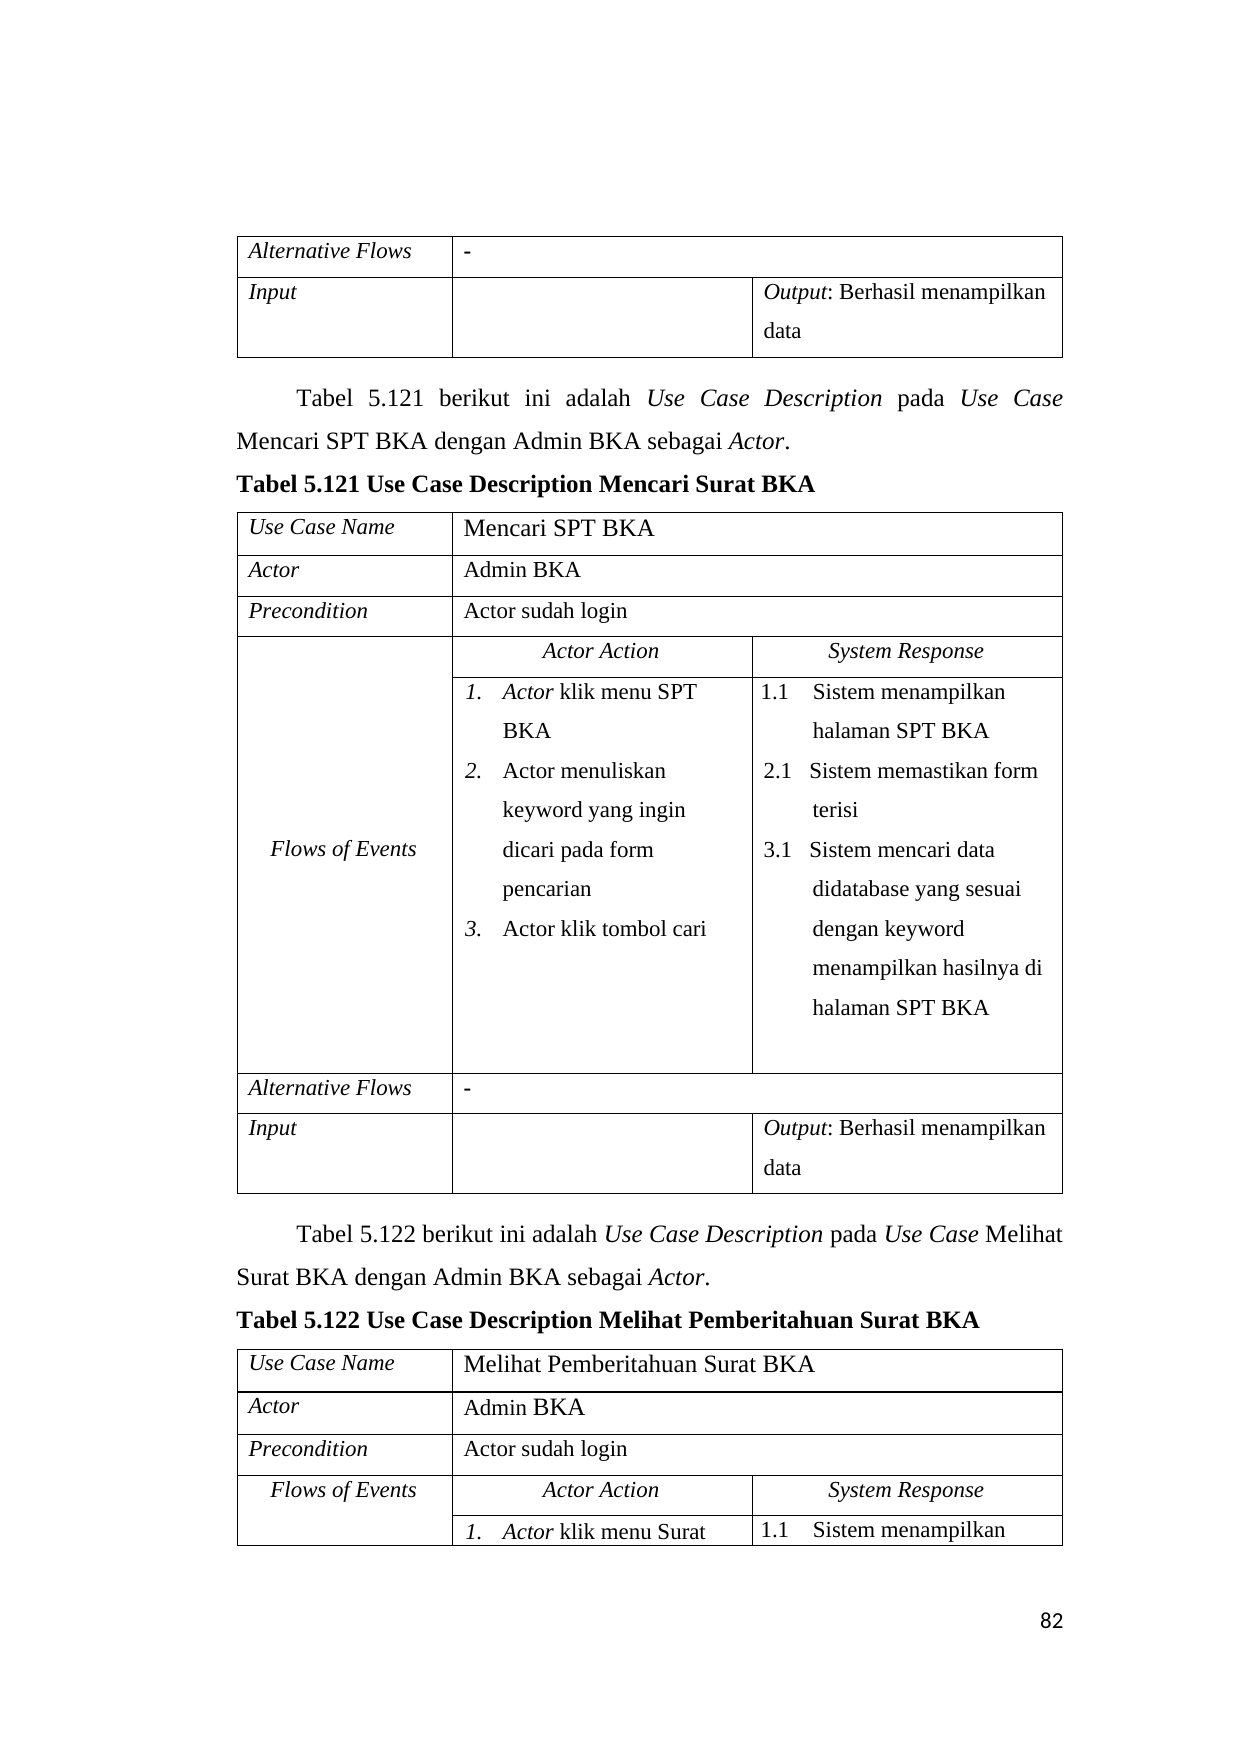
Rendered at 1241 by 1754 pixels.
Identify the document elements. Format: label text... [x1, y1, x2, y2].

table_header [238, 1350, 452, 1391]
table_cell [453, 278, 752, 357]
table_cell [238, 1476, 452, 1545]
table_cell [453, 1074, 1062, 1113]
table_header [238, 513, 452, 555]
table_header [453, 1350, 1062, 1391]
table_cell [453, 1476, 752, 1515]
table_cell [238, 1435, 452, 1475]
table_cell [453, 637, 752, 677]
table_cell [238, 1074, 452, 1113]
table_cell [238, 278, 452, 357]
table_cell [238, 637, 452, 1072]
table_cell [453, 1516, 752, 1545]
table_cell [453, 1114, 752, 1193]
text Tabel 5.121 berikut ini adalah Use Case Description pada Use Case Mencari SPT BKA dengan Admin BKA sebagai Actor. [236, 383, 1063, 455]
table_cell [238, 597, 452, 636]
text Tabel 5.122 berikut ini adalah Use Case Description pada Use Case Melihat Surat BKA dengan Admin BKA sebagai Actor. [236, 1219, 1063, 1291]
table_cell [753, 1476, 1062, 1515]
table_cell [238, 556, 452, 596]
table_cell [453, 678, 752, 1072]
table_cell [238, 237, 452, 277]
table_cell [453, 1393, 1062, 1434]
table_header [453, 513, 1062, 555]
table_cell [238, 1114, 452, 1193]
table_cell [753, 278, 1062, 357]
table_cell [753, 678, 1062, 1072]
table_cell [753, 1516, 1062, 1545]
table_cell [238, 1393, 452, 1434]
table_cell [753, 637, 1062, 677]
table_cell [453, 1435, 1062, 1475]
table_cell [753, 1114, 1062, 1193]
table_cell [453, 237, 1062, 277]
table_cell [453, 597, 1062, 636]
text Tabel 5.121 Use Case Description Mencari Surat BKA [236, 469, 1063, 498]
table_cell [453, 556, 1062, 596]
text Tabel 5.122 Use Case Description Melihat Pemberitahuan Surat BKA [236, 1305, 1063, 1334]
